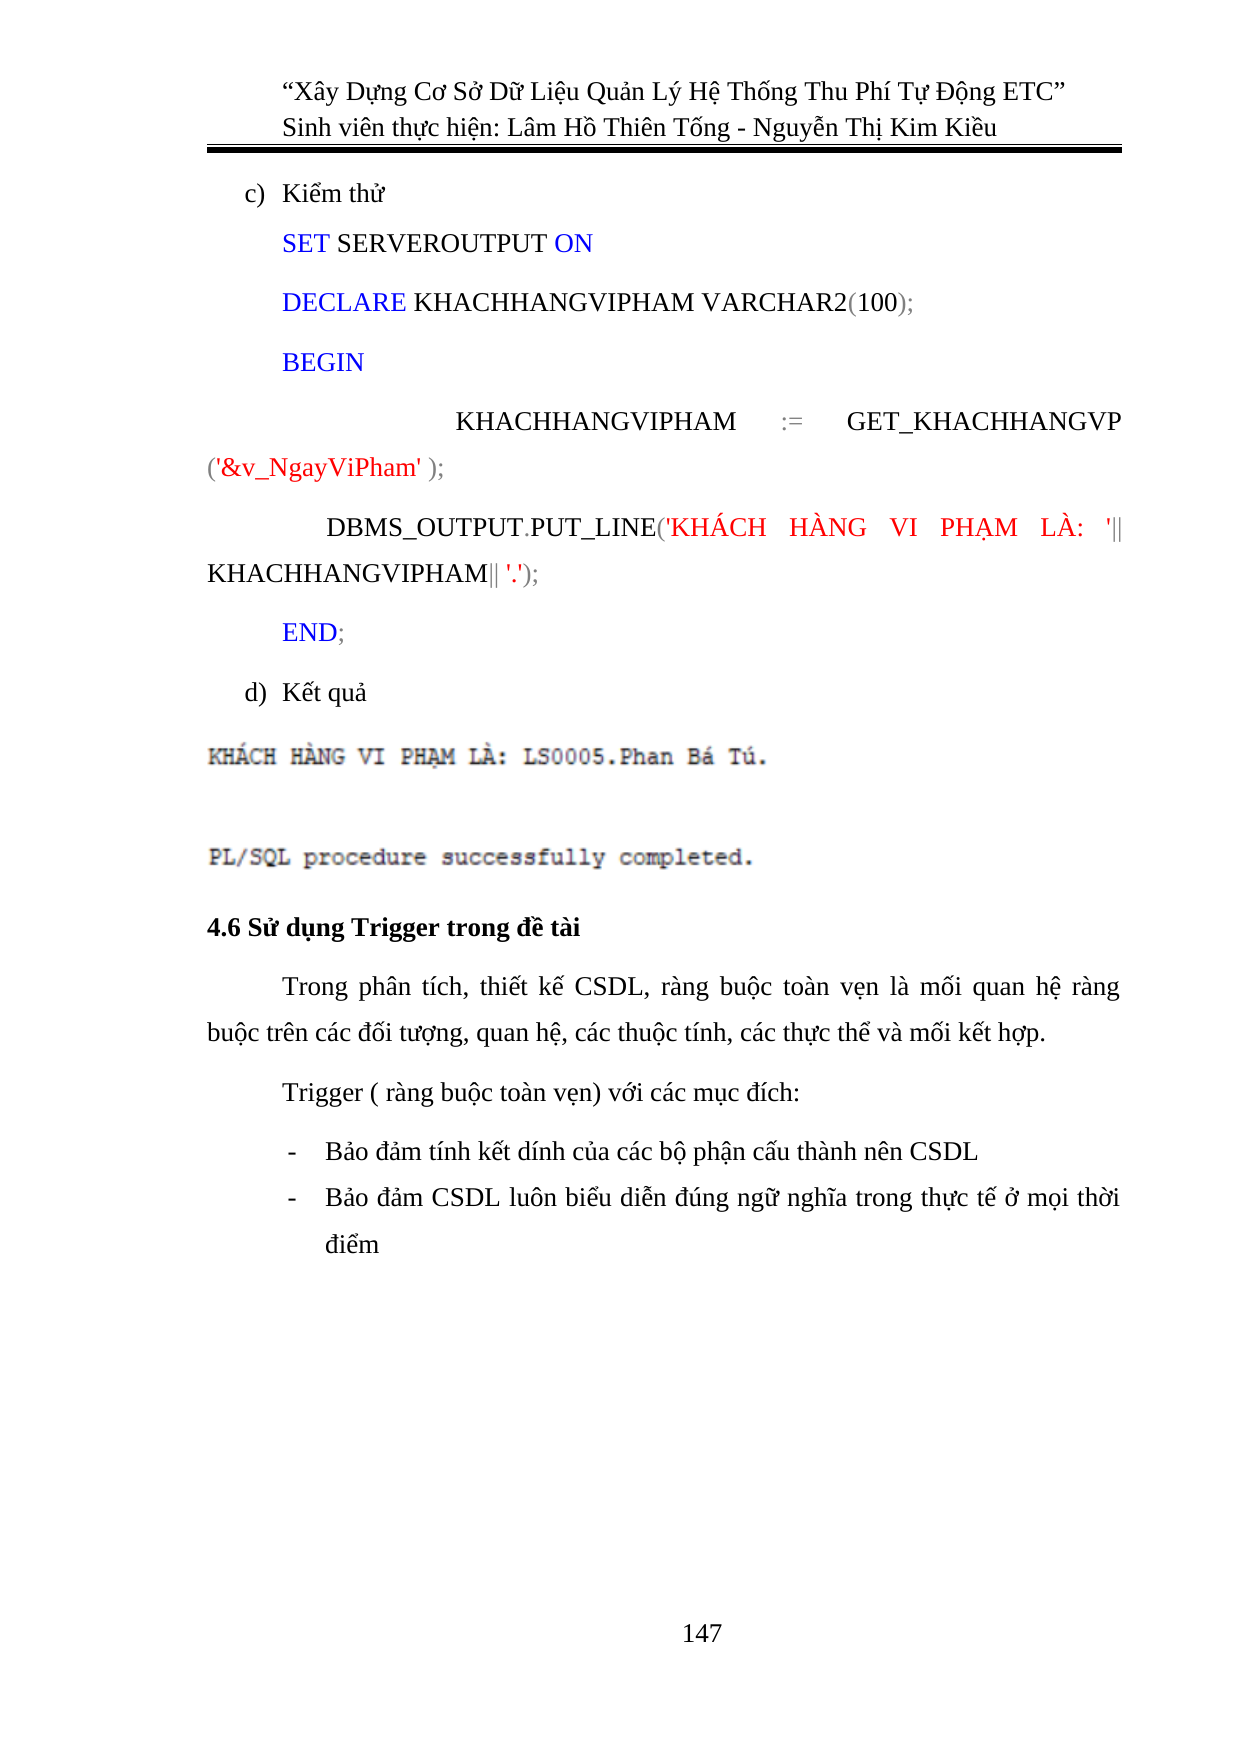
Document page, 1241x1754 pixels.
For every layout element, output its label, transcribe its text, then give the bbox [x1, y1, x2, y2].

list Kết quả [244, 676, 1122, 707]
text END; [207, 617, 1122, 648]
text Trigger ( ràng buộc toàn vẹn) với các mục đích: [207, 1076, 1122, 1107]
text Trong phân tích, thiết kế CSDL, ràng buộc toàn vẹn là mối quan hệ ràng buộc trên các đối tượng, quan hệ, các thuộc tính, các thực thể và mối kết hợp. [207, 970, 1122, 1048]
text BEGIN [207, 346, 1122, 377]
list Bảo đảm tính kết dính của các bộ phận cấu thành nên CSDL [287, 1135, 1122, 1166]
text KHACHHANGVIPHAM := GET_KHACHHANGVP ('&v_NgayViPham' ); [207, 405, 1122, 483]
list Bảo đảm CSDL luôn biểu diễn đúng ngữ nghĩa trong thực tế ở mọi thời điểm [287, 1181, 1122, 1259]
list Kiểm thử [244, 177, 1122, 208]
text SET SERVEROUTPUT ON [207, 227, 1122, 258]
text DBMS_OUTPUT.PUT_LINE('KHÁCH HÀNG VI PHẠM LÀ: '|| KHACHHANGVIPHAM|| '.'); [207, 511, 1122, 588]
text Sử dụng Trigger trong đề tài [207, 911, 1122, 942]
picture [206, 726, 893, 892]
text DECLARE KHACHHANGVIPHAM VARCHAR2(100); [207, 287, 1122, 318]
